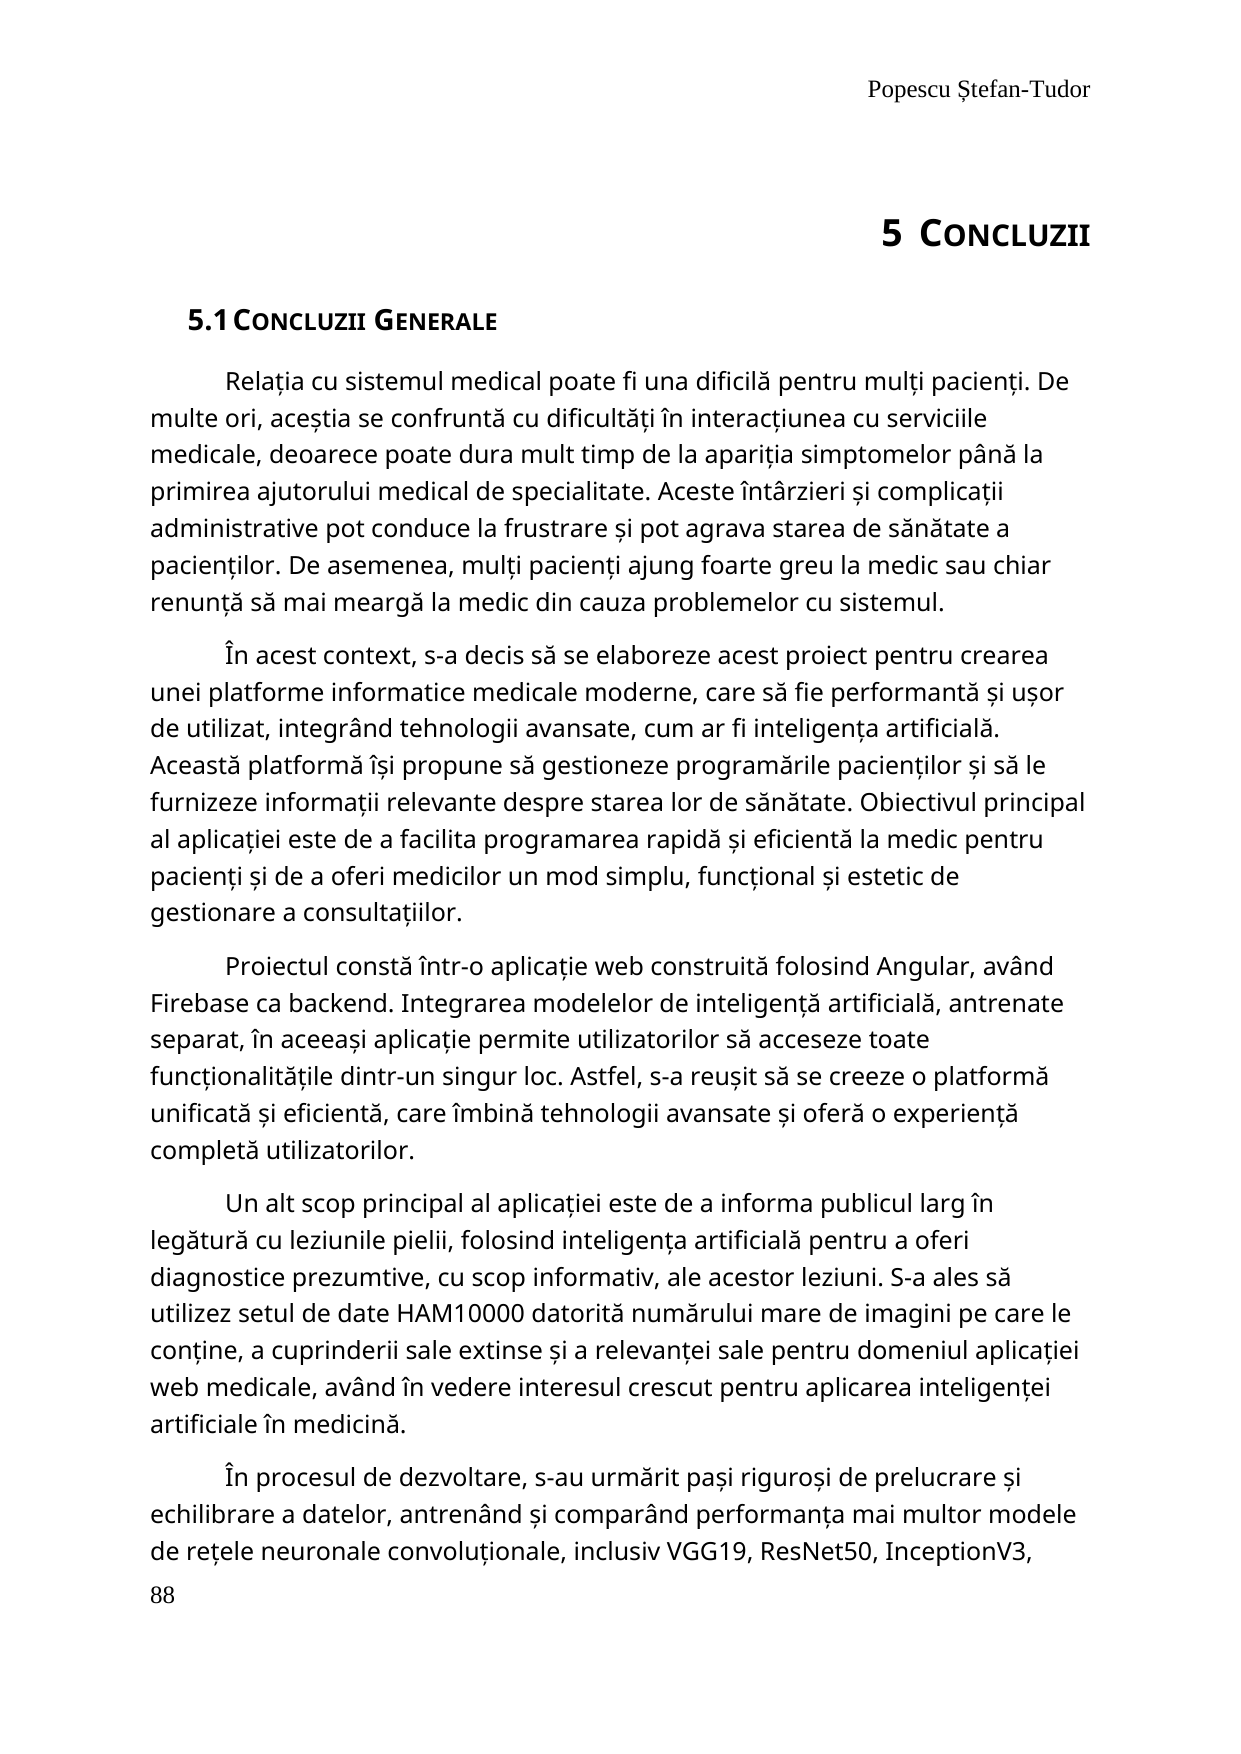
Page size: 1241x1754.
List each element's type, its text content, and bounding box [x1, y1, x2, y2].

text Proiectul constă într-o aplicație web construită folosind Angular, având Firebase ca backend. Integrarea modelelor de inteligență artificială, antrenate separat, în aceeași aplicație permite utilizatorilor să acceseze toate funcționalitățile dintr-un singur loc. Astfel, s-a reușit să se creeze o platformă unificată și eficientă, care îmbină tehnologii avansate și oferă o experiență completă utilizatorilor. [150, 948, 1090, 1166]
subtitle Concluzii Generale [187, 299, 1090, 339]
text În acest context, s-a decis să se elaboreze acest proiect pentru crearea unei platforme informatice medicale moderne, care să fie performantă și ușor de utilizat, integrând tehnologii avansate, cum ar fi inteligența artificială. Această platformă își propune să gestioneze programările pacienților și să le furnizeze informații relevante despre starea lor de sănătate. Obiectivul principal al aplicației este de a facilita programarea rapidă și eficientă la medic pentru pacienți și de a oferi medicilor un mod simplu, funcțional și estetic de gestionare a consultațiilor. [150, 638, 1090, 929]
subtitle Concluzii [150, 207, 1090, 258]
text Un alt scop principal al aplicației este de a informa publicul larg în legătură cu leziunile pielii, folosind inteligența artificială pentru a oferi diagnostice prezumtive, cu scop informativ, ale acestor leziuni. S-a ales să utilizez setul de date HAM10000 datorită numărului mare de imagini pe care le conține, a cuprinderii sale extinse și a relevanței sale pentru domeniul aplicației web medicale, având în vedere interesul crescut pentru aplicarea inteligenței artificiale în medicină. [150, 1186, 1090, 1440]
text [150, 1460, 1090, 1567]
text Relația cu sistemul medical poate fi una dificilă pentru mulți pacienți. De multe ori, aceștia se confruntă cu dificultăți în interacțiunea cu serviciile medicale, deoarece poate dura mult timp de la apariția simptomelor până la primirea ajutorului medical de specialitate. Aceste întârzieri și complicații administrative pot conduce la frustrare și pot agrava starea de sănătate a pacienților. De asemenea, mulți pacienți ajung foarte greu la medic sau chiar renunță să mai meargă la medic din cauza problemelor cu sistemul. [150, 363, 1090, 618]
